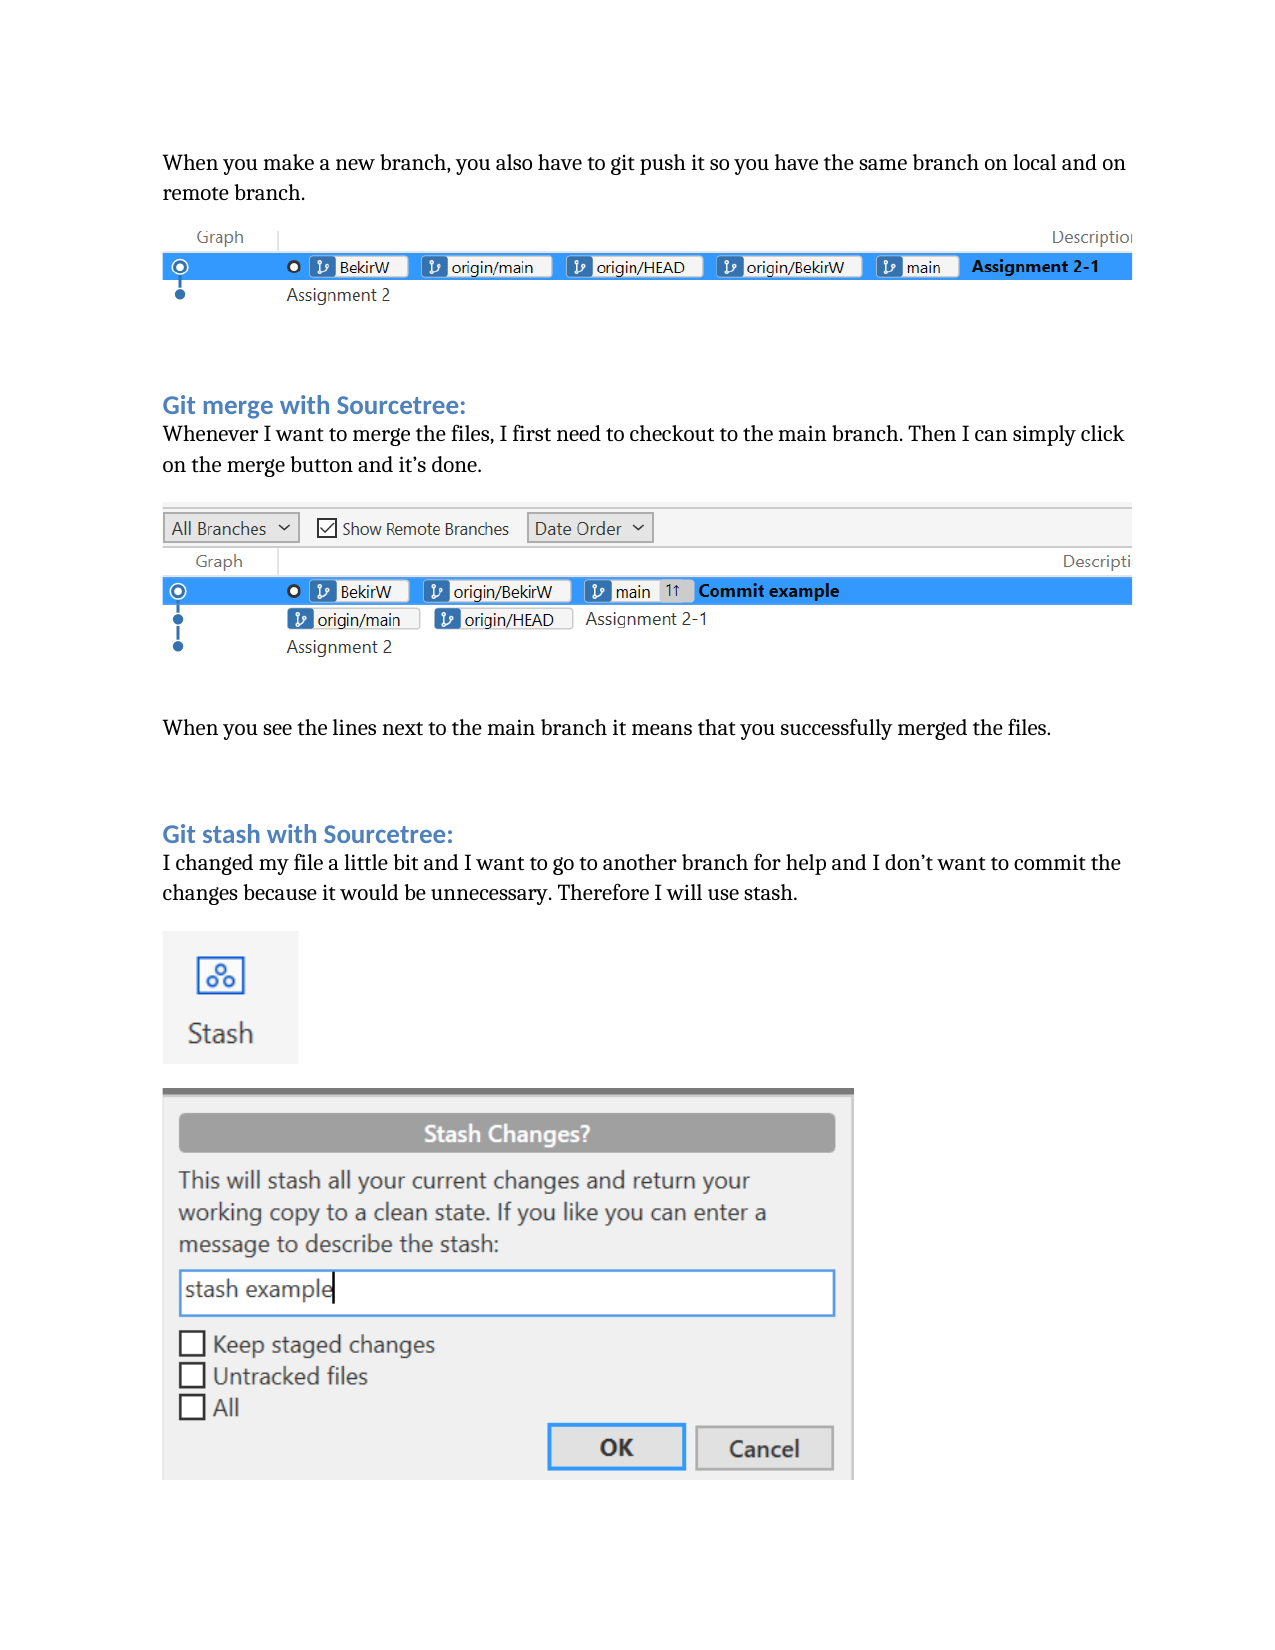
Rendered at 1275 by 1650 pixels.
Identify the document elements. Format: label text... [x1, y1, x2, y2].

subtitle Git stash with Sourcetree: [162, 817, 1132, 850]
picture [162, 931, 299, 1064]
text Whenever I want to merge the files, I first need to checkout to the main branch. Then I can simply click on the merge button and it’s done. [162, 421, 1132, 478]
text When you make a new branch, you also have to git push it so you have the same branch on local and on remote branch. [162, 150, 1132, 207]
picture [162, 502, 1133, 690]
picture [162, 231, 1133, 313]
text When you see the lines next to the main branch it means that you successfully merged the files. [162, 715, 1132, 741]
picture [162, 1088, 854, 1480]
subtitle Git merge with Sourcetree: [162, 388, 1132, 421]
text I changed my file a little bit and I want to go to another branch for help and I don’t want to commit the changes because it would be unnecessary. Therefore I will use stash. [162, 850, 1132, 906]
